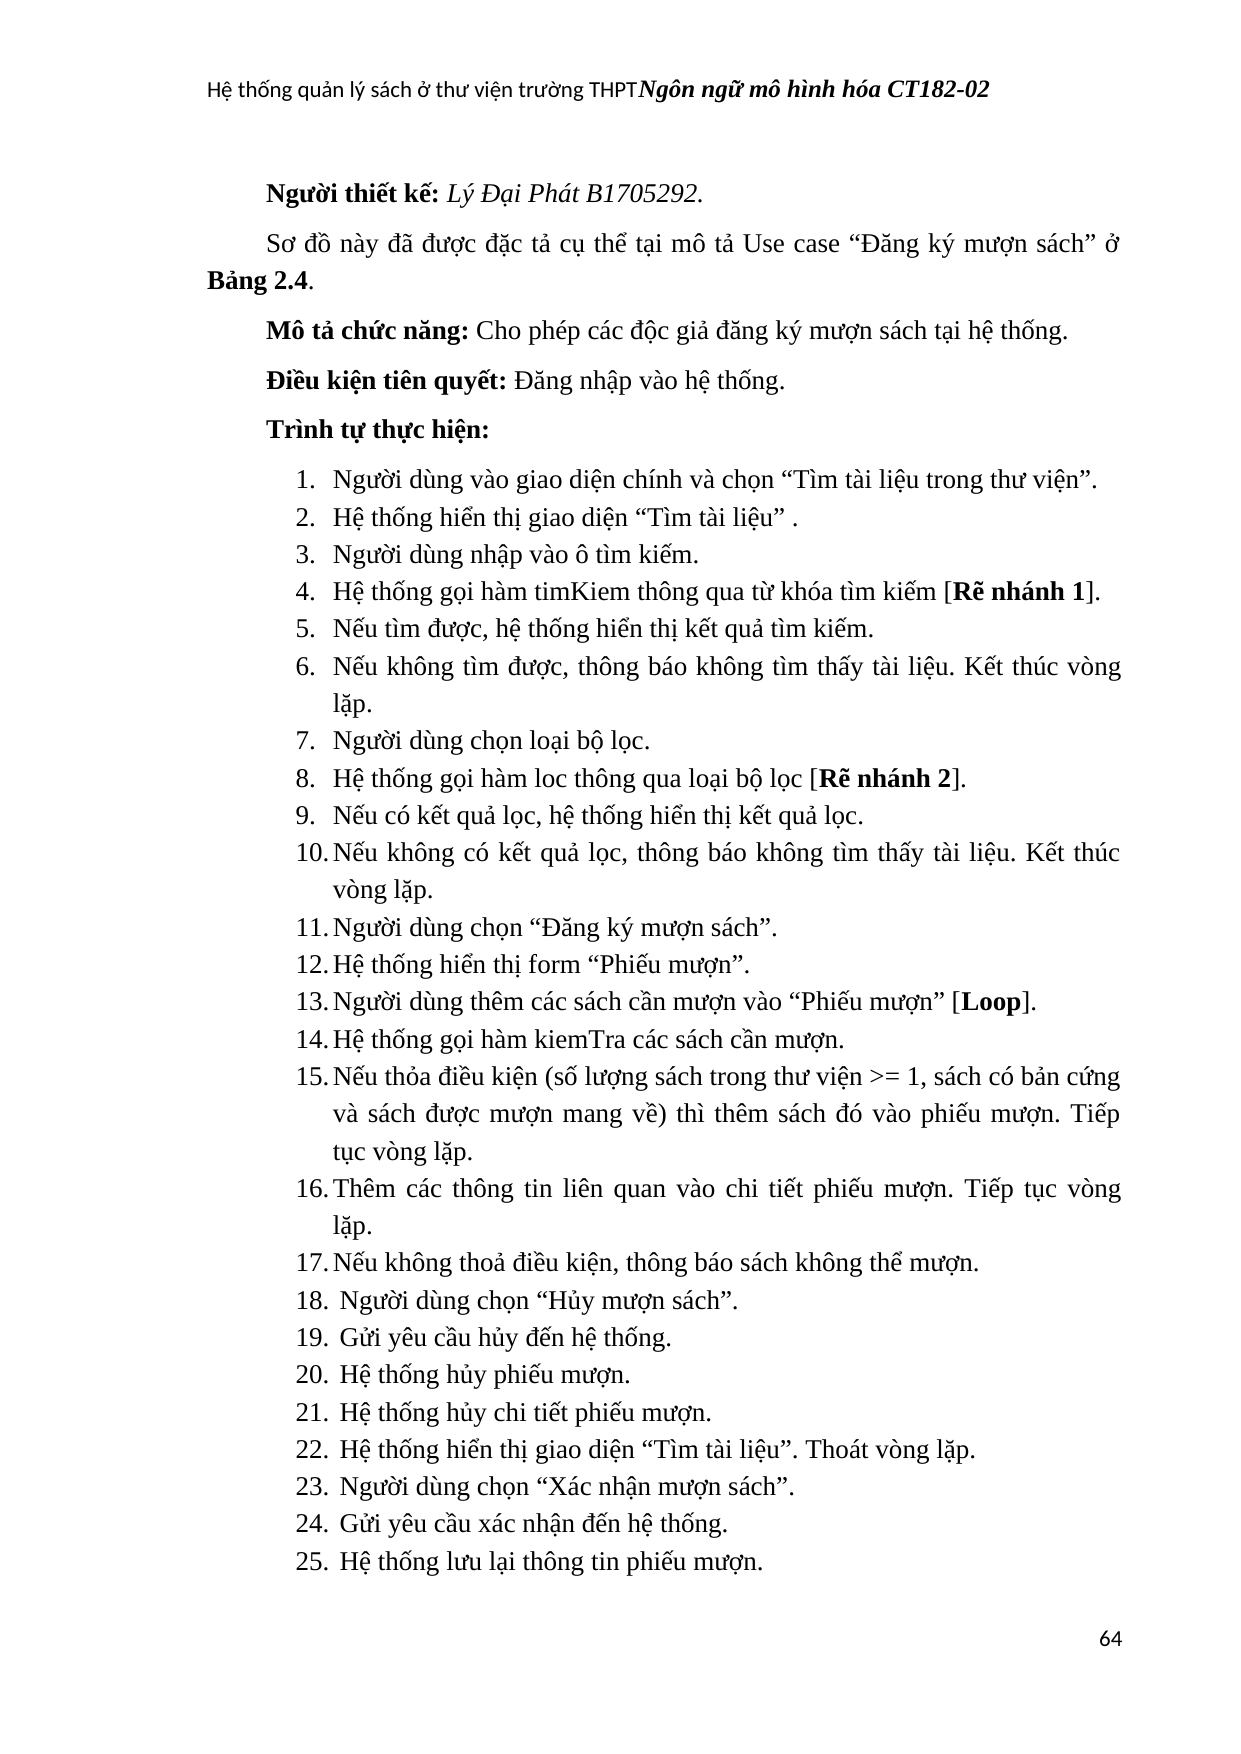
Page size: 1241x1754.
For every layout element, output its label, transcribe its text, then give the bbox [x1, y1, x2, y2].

list Nếu không tìm được, thông báo không tìm thấy tài liệu. Kết thúc vòng lặp. [295, 650, 1122, 718]
text Trình tự thực hiện: [207, 414, 1122, 445]
list Thêm các thông tin liên quan vào chi tiết phiếu mượn. Tiếp tục vòng lặp. [295, 1172, 1122, 1240]
list Hệ thống hiển thị giao diện “Tìm tài liệu”. Thoát vòng lặp. [295, 1433, 1122, 1464]
list Người dùng chọn “Hủy mượn sách”. [295, 1284, 1122, 1315]
list Nếu không có kết quả lọc, thông báo không tìm thấy tài liệu. Kết thúc vòng lặp. [295, 836, 1122, 905]
list Hệ thống hủy chi tiết phiếu mượn. [295, 1396, 1122, 1427]
list Hệ thống lưu lại thông tin phiếu mượn. [295, 1545, 1122, 1576]
list Hệ thống gọi hàm timKiem thông qua từ khóa tìm kiếm [Rẽ nhánh 1]. [295, 575, 1122, 606]
list Hệ thống hiển thị giao diện “Tìm tài liệu” . [295, 501, 1122, 532]
list Gửi yêu cầu xác nhận đến hệ thống. [295, 1508, 1122, 1539]
list Hệ thống gọi hàm kiemTra các sách cần mượn. [295, 1023, 1122, 1054]
text Mô tả chức năng: Cho phép các độc giả đăng ký mượn sách tại hệ thống. [207, 314, 1122, 345]
text Người thiết kế: Lý Đại Phát B1705292. [207, 177, 1122, 208]
list Người dùng chọn “Đăng ký mượn sách”. [295, 911, 1122, 942]
list Người dùng chọn “Xác nhận mượn sách”. [295, 1470, 1122, 1501]
list Người dùng thêm các sách cần mượn vào “Phiếu mượn” [Loop]. [295, 986, 1122, 1017]
list Hệ thống hủy phiếu mượn. [295, 1358, 1122, 1389]
list Người dùng vào giao diện chính và chọn “Tìm tài liệu trong thư viện”. [295, 463, 1122, 494]
list Nếu có kết quả lọc, hệ thống hiển thị kết quả lọc. [295, 799, 1122, 830]
text Điều kiện tiên quyết: Đăng nhập vào hệ thống. [207, 364, 1122, 395]
list Nếu tìm được, hệ thống hiển thị kết quả tìm kiếm. [295, 613, 1122, 644]
list Nếu không thoả điều kiện, thông báo sách không thể mượn. [295, 1247, 1122, 1278]
list Gửi yêu cầu hủy đến hệ thống. [295, 1321, 1122, 1352]
list Hệ thống hiển thị form “Phiếu mượn”. [295, 948, 1122, 979]
list Nếu thỏa điều kiện (số lượng sách trong thư viện >= 1, sách có bản cứng và sách được mượn mang về) thì thêm sách đó vào phiếu mượn. Tiếp tục vòng lặp. [295, 1060, 1122, 1166]
list Hệ thống gọi hàm loc thông qua loại bộ lọc [Rẽ nhánh 2]. [295, 762, 1122, 793]
list Người dùng nhập vào ô tìm kiếm. [295, 538, 1122, 569]
list Người dùng chọn loại bộ lọc. [295, 724, 1122, 756]
text Sơ đồ này đã được đặc tả cụ thể tại mô tả Use case “Đăng ký mượn sách” ở Bảng 2.4. [207, 227, 1122, 295]
